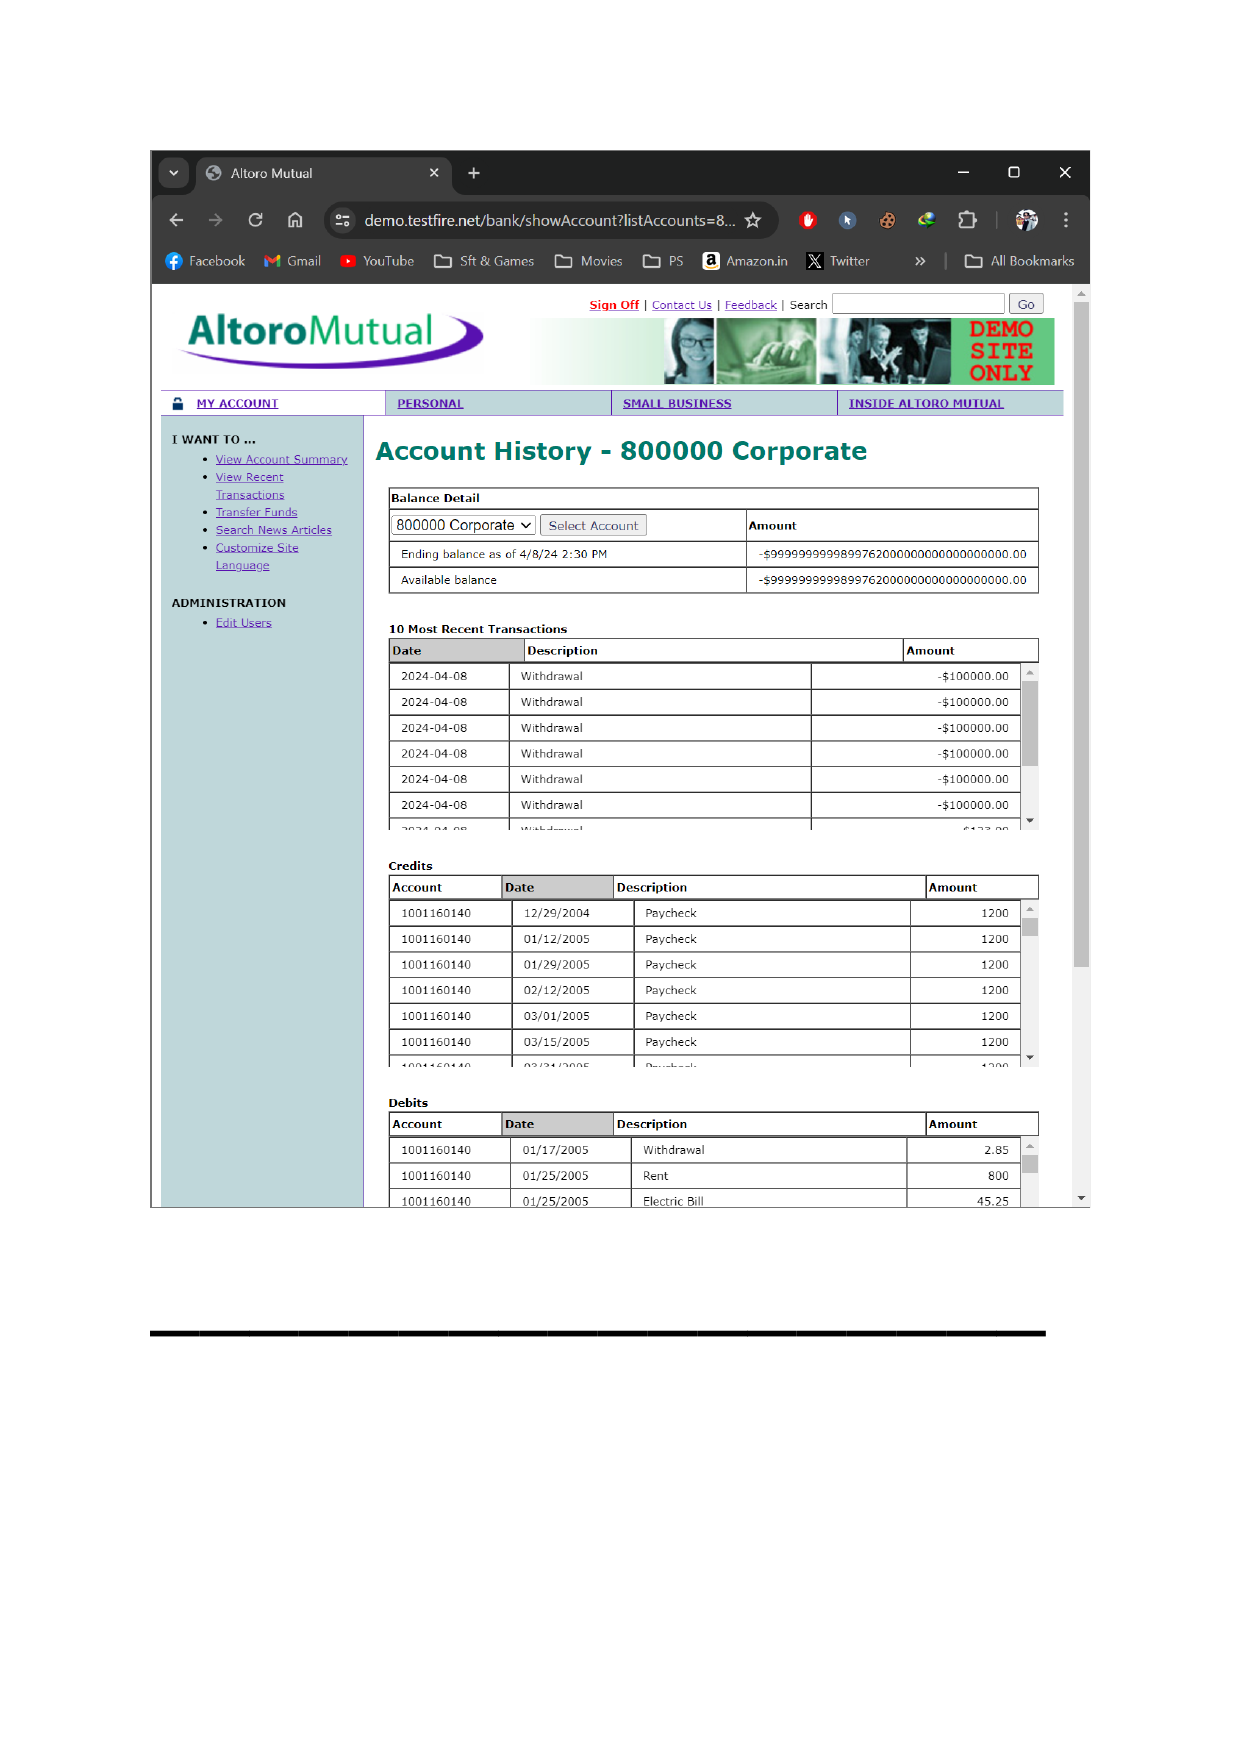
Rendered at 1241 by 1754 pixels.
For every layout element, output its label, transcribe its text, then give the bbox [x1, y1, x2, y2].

text __________________ [150, 1227, 1090, 1349]
picture [150, 150, 1091, 1208]
